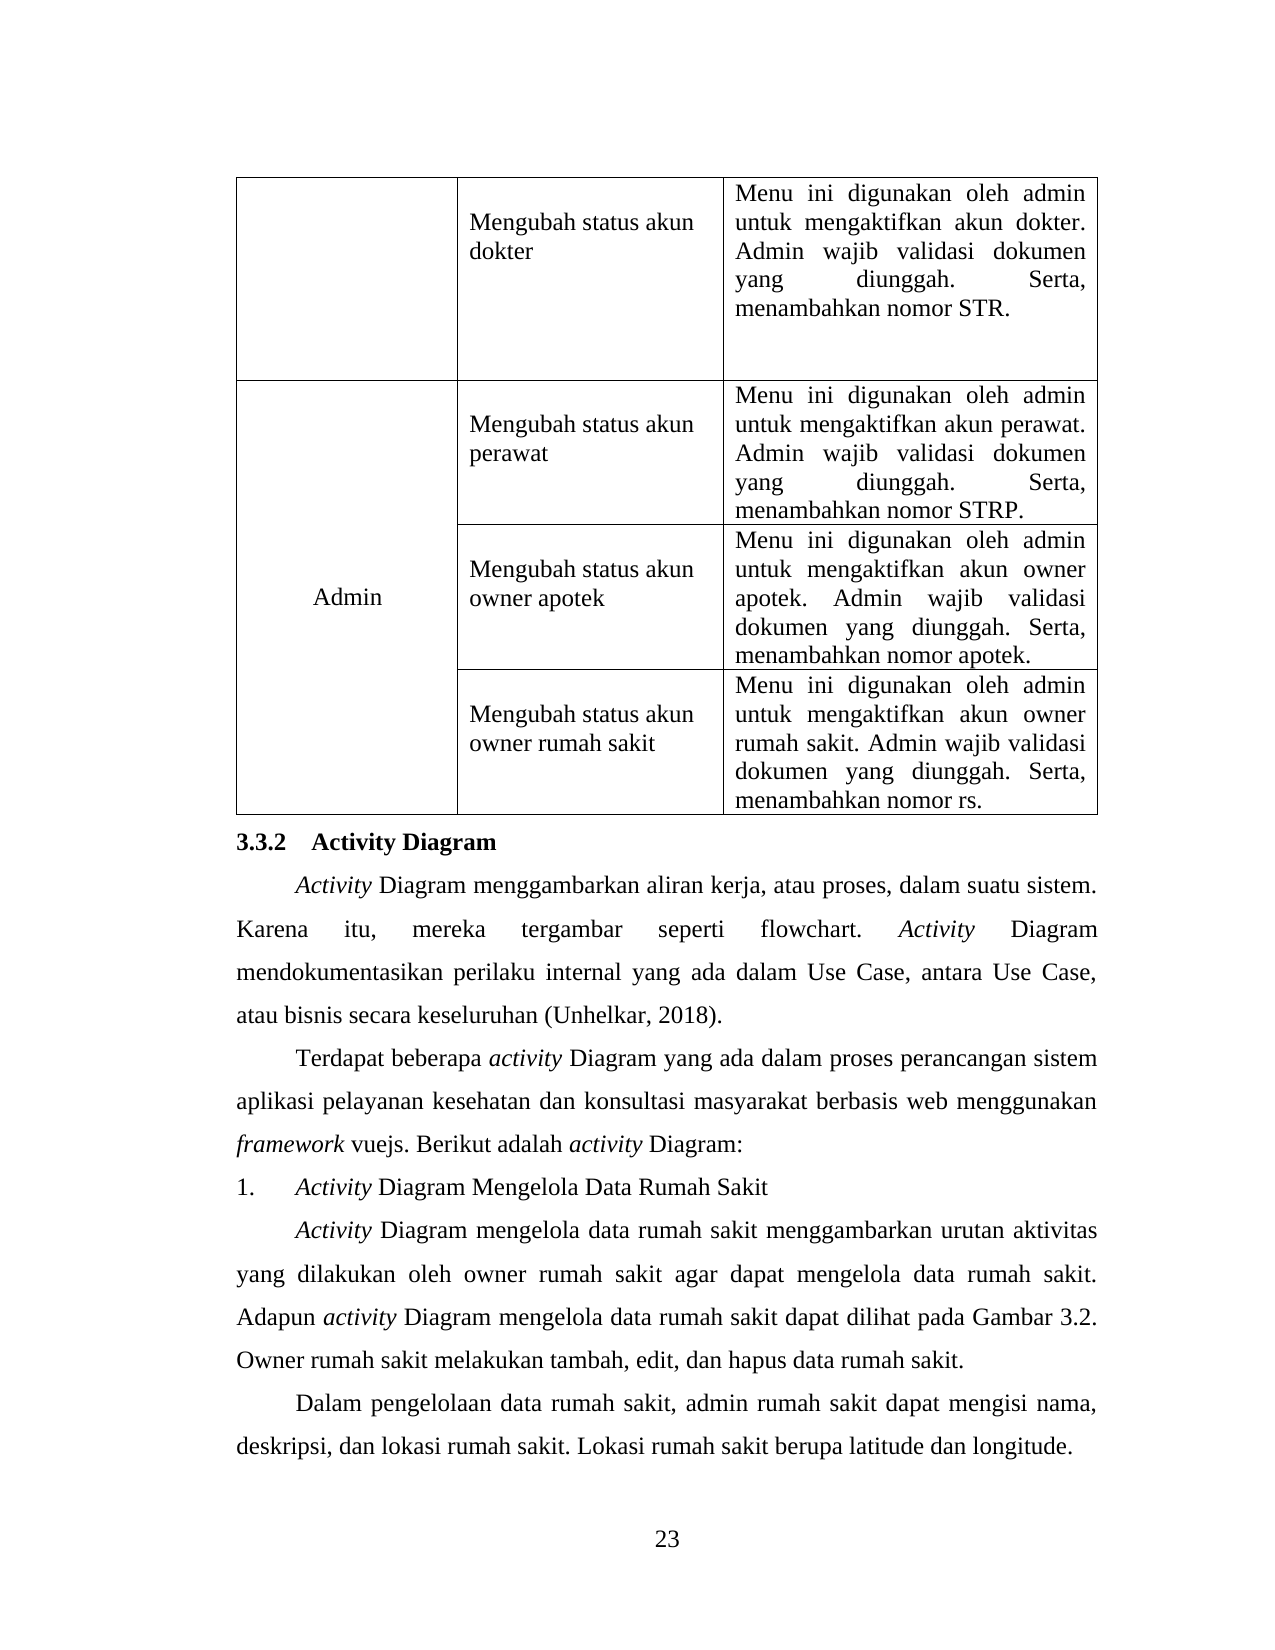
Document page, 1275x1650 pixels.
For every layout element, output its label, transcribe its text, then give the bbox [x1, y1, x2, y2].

table_cell Mengubah status akun owner rumah sakit [458, 670, 723, 814]
table_cell Menu ini digunakan oleh admin untuk mengaktifkan akun dokter. Admin wajib validasi dokumen yang diunggah. Serta, menambahkan nomor STR. [724, 178, 1097, 379]
text Terdapat beberapa activity Diagram yang ada dalam proses perancangan sistem aplikasi pelayanan kesehatan dan konsultasi masyarakat berbasis web menggunakan framework vuejs. Berikut adalah activity Diagram: [236, 1043, 1098, 1158]
table_cell Menu ini digunakan oleh admin untuk mengaktifkan akun owner rumah sakit. Admin wajib validasi dokumen yang diunggah. Serta, menambahkan nomor rs. [724, 670, 1097, 814]
table_cell Mengubah status akun owner apotek [458, 525, 723, 669]
table_cell Mengubah status akun perawat [458, 381, 723, 524]
list Activity Diagram mengelola data rumah sakit menggambarkan urutan aktivitas yang dilakukan oleh owner rumah sakit agar dapat mengelola data rumah sakit. Adapun activity Diagram mengelola data rumah sakit dapat dilihat pada Gambar 3.2. Owner rumah sakit melakukan tambah, edit, dan hapus data rumah sakit. [236, 1216, 1098, 1374]
table_cell Menu ini digunakan oleh admin untuk mengaktifkan akun perawat. Admin wajib validasi dokumen yang diunggah. Serta, menambahkan nomor STRP. [724, 381, 1097, 524]
table_cell Menu ini digunakan oleh admin untuk mengaktifkan akun owner apotek. Admin wajib validasi dokumen yang diunggah. Serta, menambahkan nomor apotek. [724, 525, 1097, 669]
list Activity Diagram Mengelola Data Rumah Sakit [236, 1172, 1098, 1201]
text Activity Diagram menggambarkan aliran kerja, atau proses, dalam suatu sistem. Karena itu, mereka tergambar seperti flowchart. Activity Diagram mendokumentasikan perilaku internal yang ada dalam Use Case, antara Use Case, atau bisnis secara keseluruhan (Unhelkar, 2018). [236, 871, 1098, 1029]
table_cell Mengubah status akun dokter [458, 178, 723, 379]
table_cell Admin [237, 381, 457, 814]
subtitle Activity Diagram [236, 827, 1098, 856]
list Dalam pengelolaan data rumah sakit, admin rumah sakit dapat mengisi nama, deskripsi, dan lokasi rumah sakit. Lokasi rumah sakit berupa latitude dan longitude. [236, 1388, 1098, 1460]
